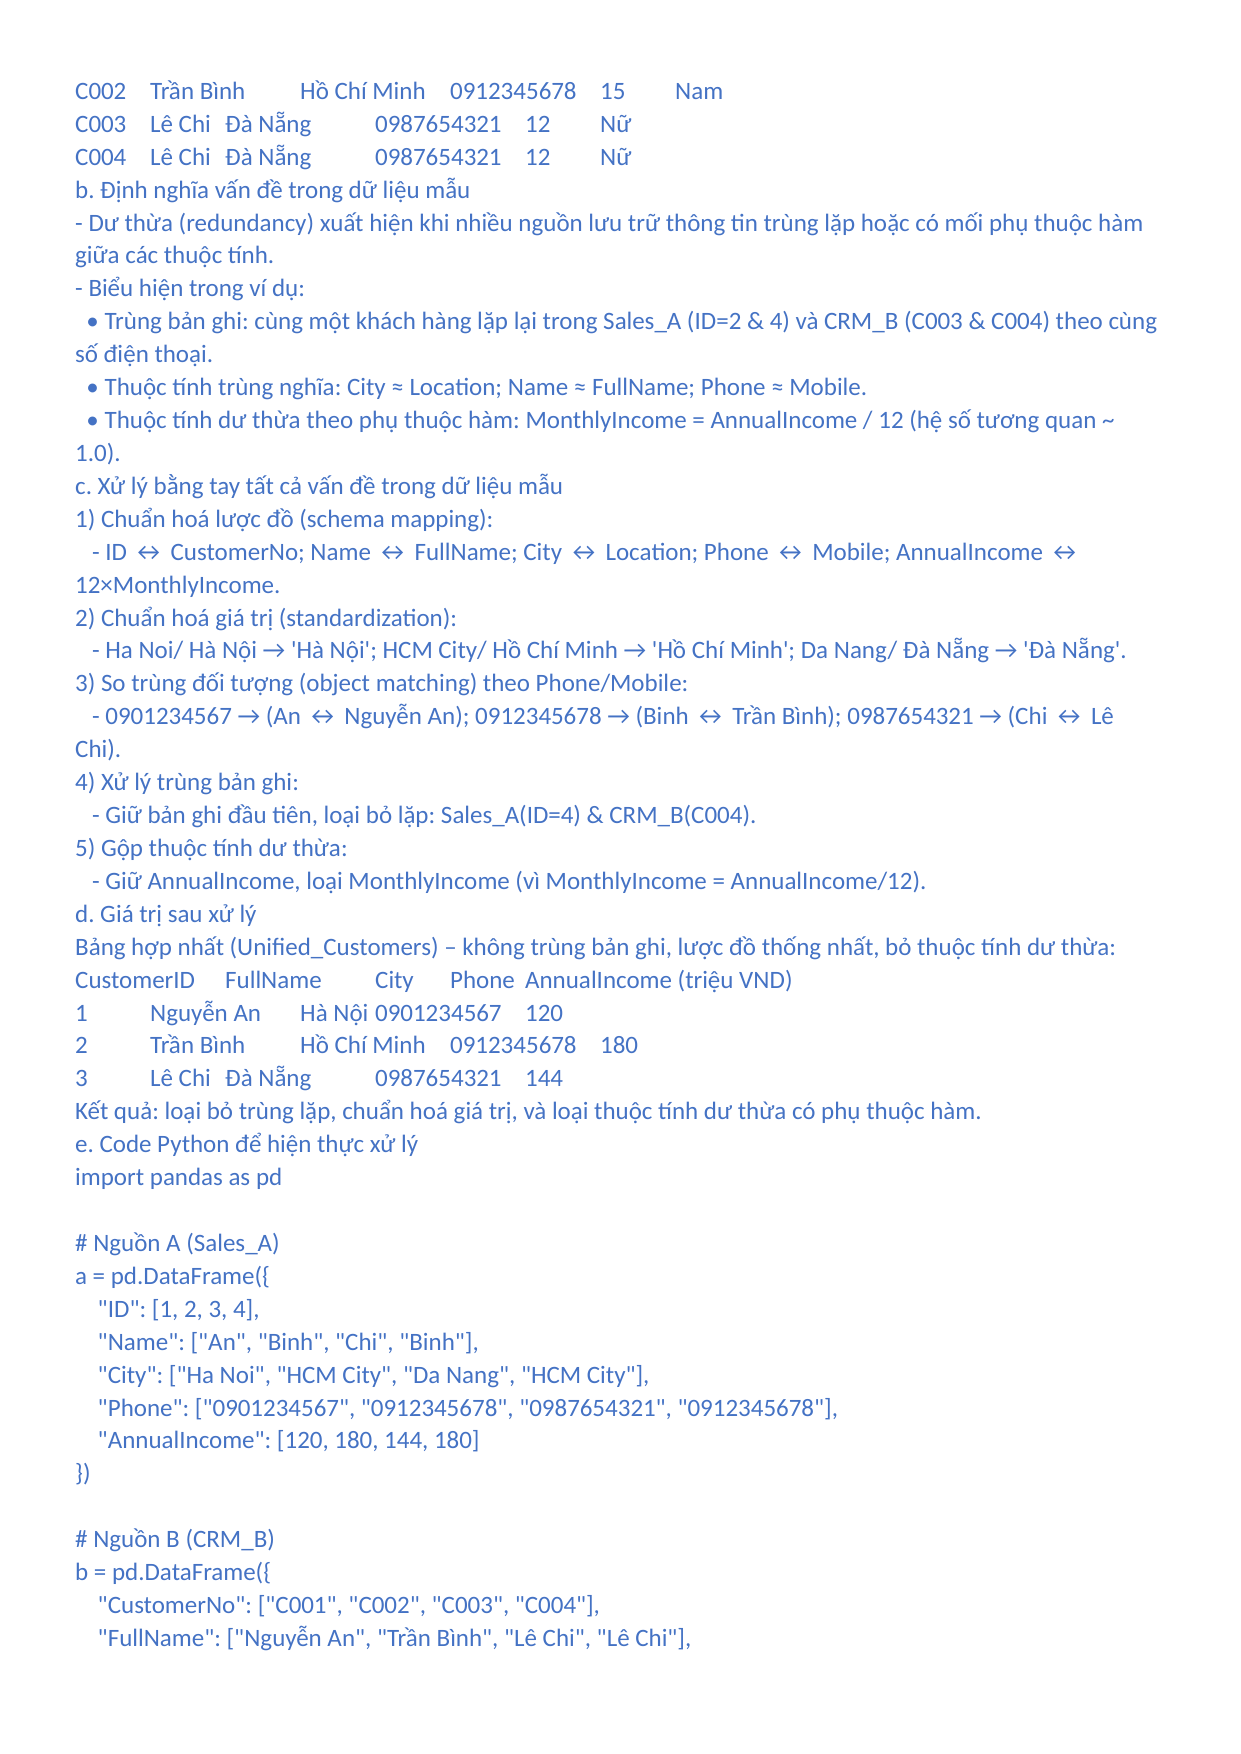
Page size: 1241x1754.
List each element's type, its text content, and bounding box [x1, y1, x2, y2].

list b = pd.DataFrame({ [75, 1556, 1165, 1587]
list - Biểu hiện trong ví dụ: [75, 272, 1165, 303]
list "FullName": ["Nguyễn An", "Trần Bình", "Lê Chi", "Lê Chi"], [75, 1622, 1165, 1653]
list d. Giá trị sau xử lý [75, 898, 1165, 928]
list 5) Gộp thuộc tính dư thừa: [75, 832, 1165, 863]
list }) [75, 1457, 1165, 1488]
list e. Code Python để hiện thực xử lý [75, 1128, 1165, 1159]
list import pandas as pd [75, 1161, 1165, 1192]
list b. Định nghĩa vấn đề trong dữ liệu mẫu [75, 174, 1165, 204]
list 3 Lê Chi Đà Nẵng 0987654321 144 [75, 1062, 1165, 1093]
list - Dư thừa (redundancy) xuất hiện khi nhiều nguồn lưu trữ thông tin trùng lặp hoặc có mối phụ thuộc hàm giữa các thuộc tính. [75, 207, 1165, 270]
list Bảng hợp nhất (Unified_Customers) – không trùng bản ghi, lược đồ thống nhất, bỏ thuộc tính dư thừa: [75, 931, 1165, 961]
list "City": ["Ha Noi", "HCM City", "Da Nang", "HCM City"], [75, 1359, 1165, 1389]
list CustomerID FullName City Phone AnnualIncome (triệu VND) [75, 964, 1165, 994]
list - 0901234567 → (An ↔ Nguyễn An); 0912345678 → (Binh ↔ Trần Bình); 0987654321 → (Chi ↔ Lê Chi). [75, 700, 1165, 764]
list • Trùng bản ghi: cùng một khách hàng lặp lại trong Sales_A (ID=2 & 4) và CRM_B (C003 & C004) theo cùng số điện thoại. [75, 305, 1165, 369]
list # Nguồn B (CRM_B) [75, 1523, 1165, 1554]
list "Name": ["An", "Binh", "Chi", "Binh"], [75, 1326, 1165, 1356]
list # Nguồn A (Sales_A) [75, 1227, 1165, 1258]
list "AnnualIncome": [120, 180, 144, 180] [75, 1424, 1165, 1455]
list 1) Chuẩn hoá lược đồ (schema mapping): [75, 503, 1165, 533]
list - Ha Noi/ Hà Nội → 'Hà Nội'; HCM City/ Hồ Chí Minh → 'Hồ Chí Minh'; Da Nang/ Đà Nẵng → 'Đà Nẵng'. [75, 634, 1165, 665]
list • Thuộc tính trùng nghĩa: City ≈ Location; Name ≈ FullName; Phone ≈ Mobile. [75, 371, 1165, 402]
list c. Xử lý bằng tay tất cả vấn đề trong dữ liệu mẫu [75, 470, 1165, 501]
list - Giữ AnnualIncome, loại MonthlyIncome (vì MonthlyIncome = AnnualIncome/12). [75, 865, 1165, 896]
list - Giữ bản ghi đầu tiên, loại bỏ lặp: Sales_A(ID=4) & CRM_B(C004). [75, 799, 1165, 830]
list C002 Trần Bình Hồ Chí Minh 0912345678 15 Nam [75, 75, 1165, 106]
list Kết quả: loại bỏ trùng lặp, chuẩn hoá giá trị, và loại thuộc tính dư thừa có phụ thuộc hàm. [75, 1095, 1165, 1126]
list 2) Chuẩn hoá giá trị (standardization): [75, 602, 1165, 632]
list "ID": [1, 2, 3, 4], [75, 1293, 1165, 1323]
list C004 Lê Chi Đà Nẵng 0987654321 12 Nữ [75, 141, 1165, 171]
list 3) So trùng đối tượng (object matching) theo Phone/Mobile: [75, 667, 1165, 698]
list 2 Trần Bình Hồ Chí Minh 0912345678 180 [75, 1029, 1165, 1060]
list - ID ↔ CustomerNo; Name ↔ FullName; City ↔ Location; Phone ↔ Mobile; AnnualIncome ↔ 12×MonthlyIncome. [75, 536, 1165, 599]
list C003 Lê Chi Đà Nẵng 0987654321 12 Nữ [75, 108, 1165, 138]
list • Thuộc tính dư thừa theo phụ thuộc hàm: MonthlyIncome = AnnualIncome / 12 (hệ số tương quan ~ 1.0). [75, 404, 1165, 468]
list 1 Nguyễn An Hà Nội 0901234567 120 [75, 997, 1165, 1027]
list a = pd.DataFrame({ [75, 1260, 1165, 1291]
list 4) Xử lý trùng bản ghi: [75, 766, 1165, 797]
list "Phone": ["0901234567", "0912345678", "0987654321", "0912345678"], [75, 1392, 1165, 1422]
list "CustomerNo": ["C001", "C002", "C003", "C004"], [75, 1589, 1165, 1620]
